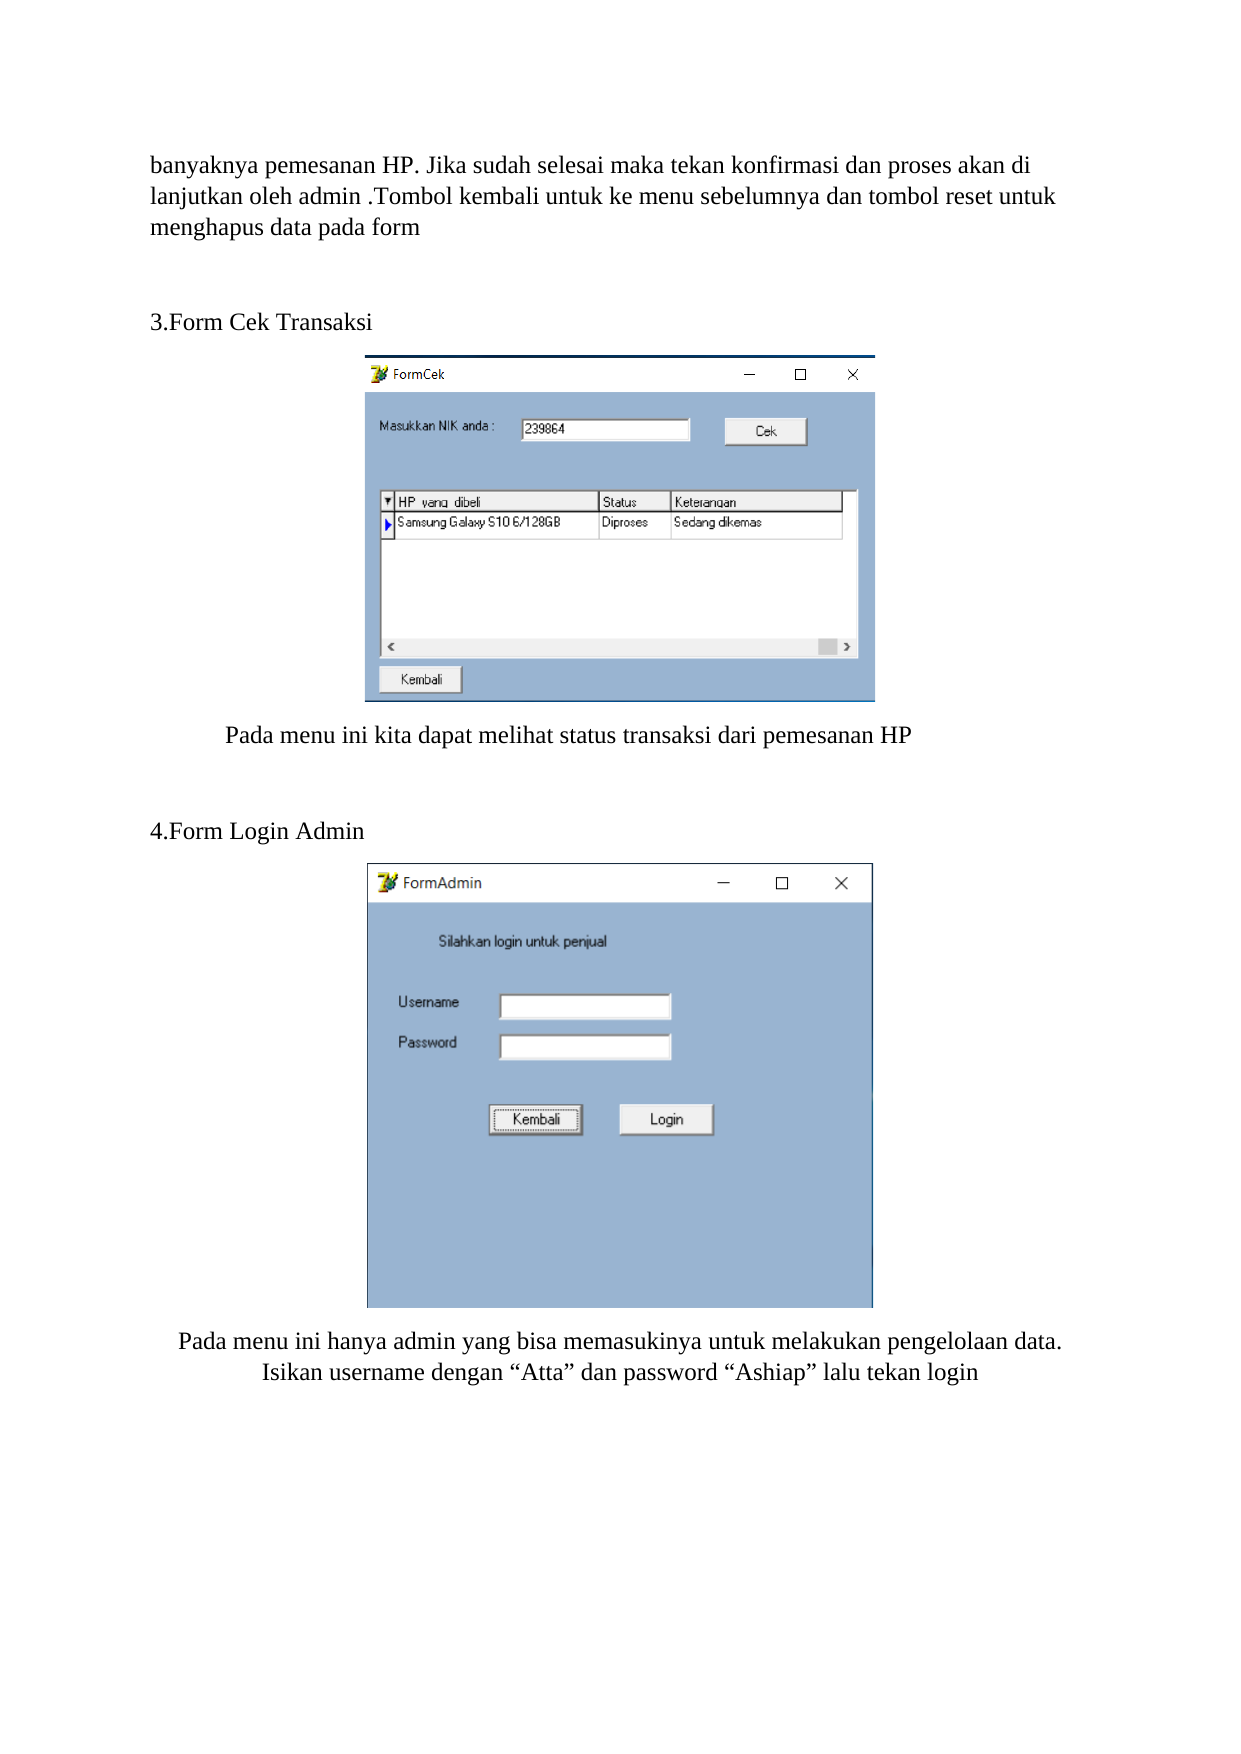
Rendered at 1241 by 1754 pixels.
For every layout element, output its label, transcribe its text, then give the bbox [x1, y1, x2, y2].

text Pada menu ini kita dapat melihat status transaksi dari pemesanan HP [150, 720, 1090, 749]
text 4.Form Login Admin [150, 816, 1090, 844]
text Pada menu ini hanya admin yang bisa memasukinya untuk melakukan pengelolaan data. Isikan username dengan “Atta” dan password “Ashiap” lalu tekan login [150, 1326, 1090, 1386]
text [150, 150, 1090, 241]
text 3.Form Cek Transaksi [150, 307, 1090, 336]
